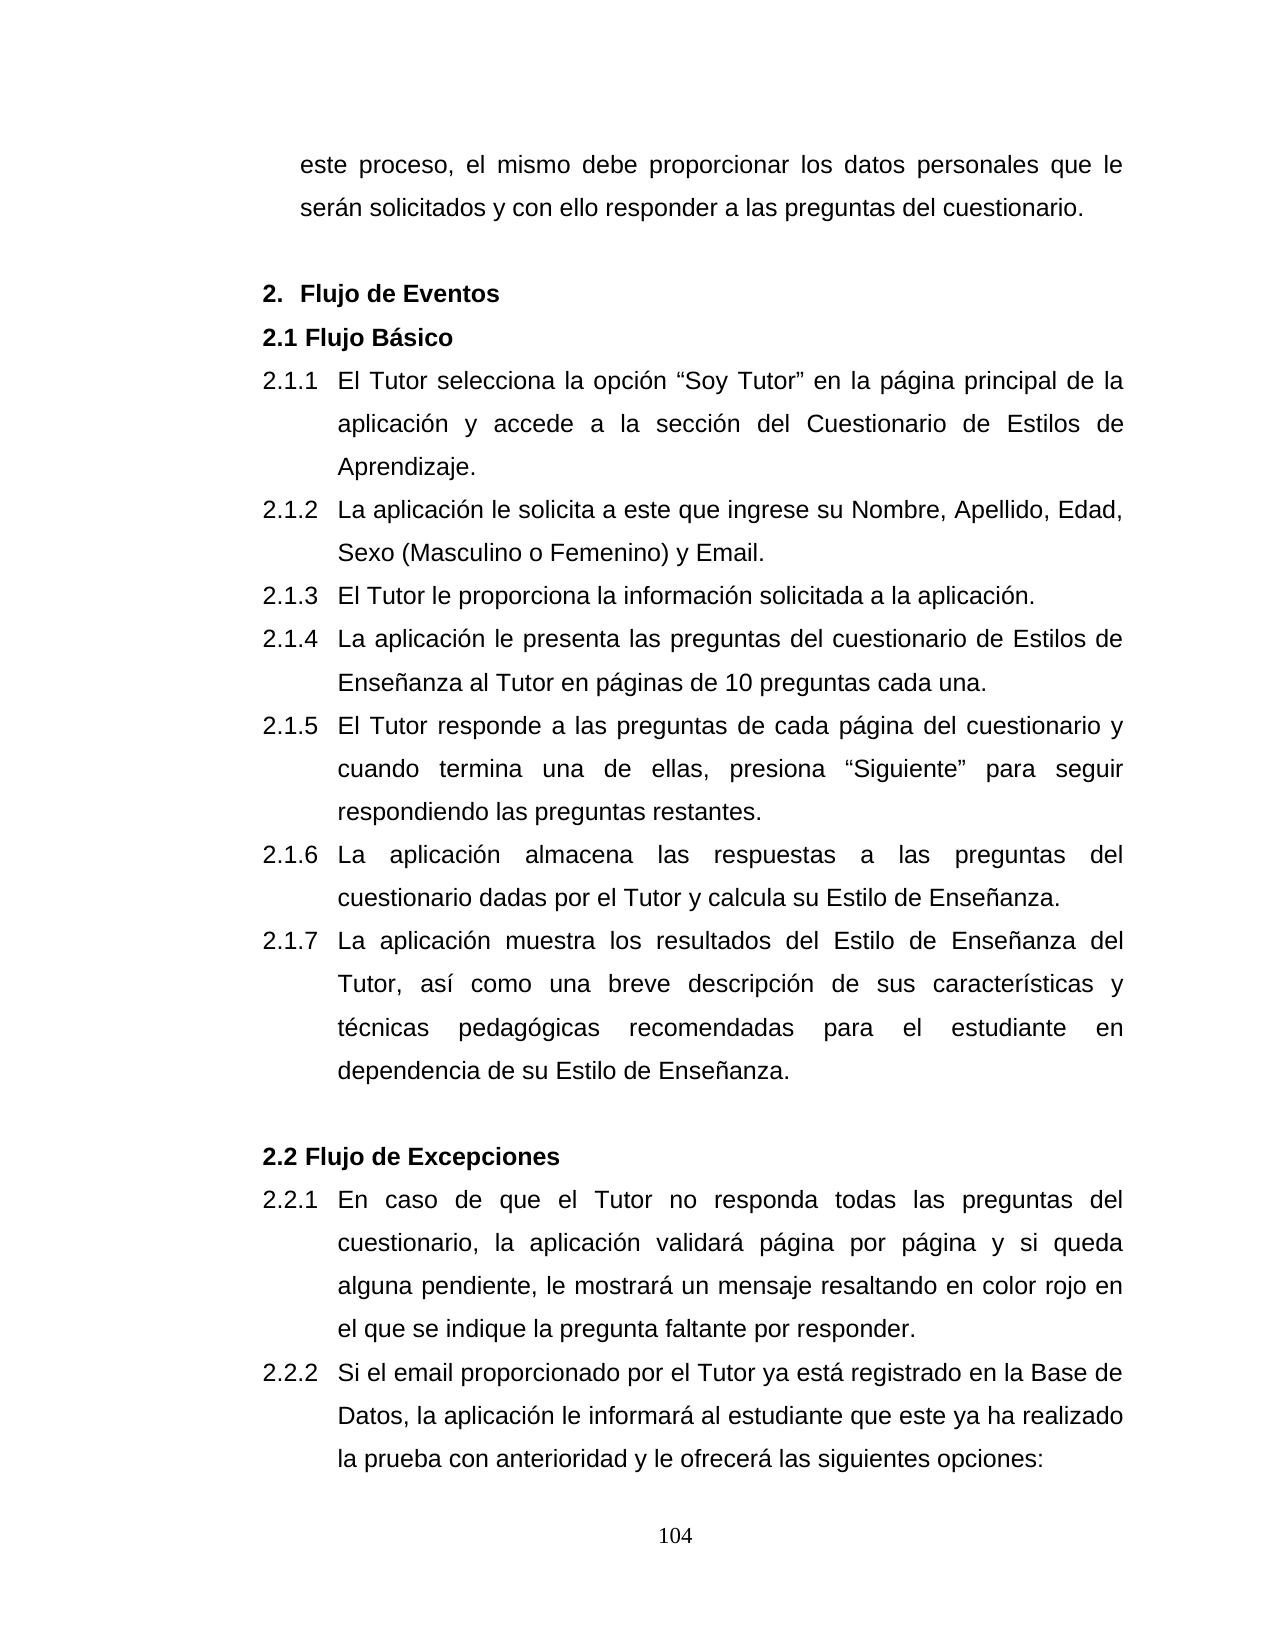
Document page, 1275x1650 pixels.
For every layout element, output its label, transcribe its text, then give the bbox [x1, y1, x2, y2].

list Flujo de Eventos [262, 279, 1125, 308]
list La aplicación almacena las respuestas a las preguntas del cuestionario dadas por el Tutor y calcula su Estilo de Enseñanza. [262, 840, 1125, 912]
list El Tutor selecciona la opción “Soy Tutor” en la página principal de la aplicación y accede a la sección del Cuestionario de Estilos de Aprendizaje. [262, 366, 1125, 481]
list El Tutor responde a las preguntas de cada página del cuestionario y cuando termina una de ellas, presiona “Siguiente” para seguir respondiendo las preguntas restantes. [262, 711, 1125, 826]
list La aplicación le presenta las preguntas del cuestionario de Estilos de Enseñanza al Tutor en páginas de 10 preguntas cada una. [262, 624, 1125, 696]
list Flujo de Excepciones [262, 1142, 1125, 1171]
list La aplicación le solicita a este que ingrese su Nombre, Apellido, Edad, Sexo (Masculino o Femenino) y Email. [262, 495, 1125, 567]
list El Tutor le proporciona la información solicitada a la aplicación. [262, 581, 1125, 610]
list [262, 150, 1125, 222]
list La aplicación muestra los resultados del Estilo de Enseñanza del Tutor, así como una breve descripción de sus características y técnicas pedagógicas recomendadas para el estudiante en dependencia de su Estilo de Enseñanza. [262, 926, 1125, 1084]
list Si el email proporcionado por el Tutor ya está registrado en la Base de Datos, la aplicación le informará al estudiante que este ya ha realizado la prueba con anterioridad y le ofrecerá las siguientes opciones: [262, 1357, 1125, 1472]
list Flujo Básico [262, 322, 1125, 351]
list En caso de que el Tutor no responda todas las preguntas del cuestionario, la aplicación validará página por página y si queda alguna pendiente, le mostrará un mensaje resaltando en color rojo en el que se indique la pregunta faltante por responder. [262, 1185, 1125, 1343]
